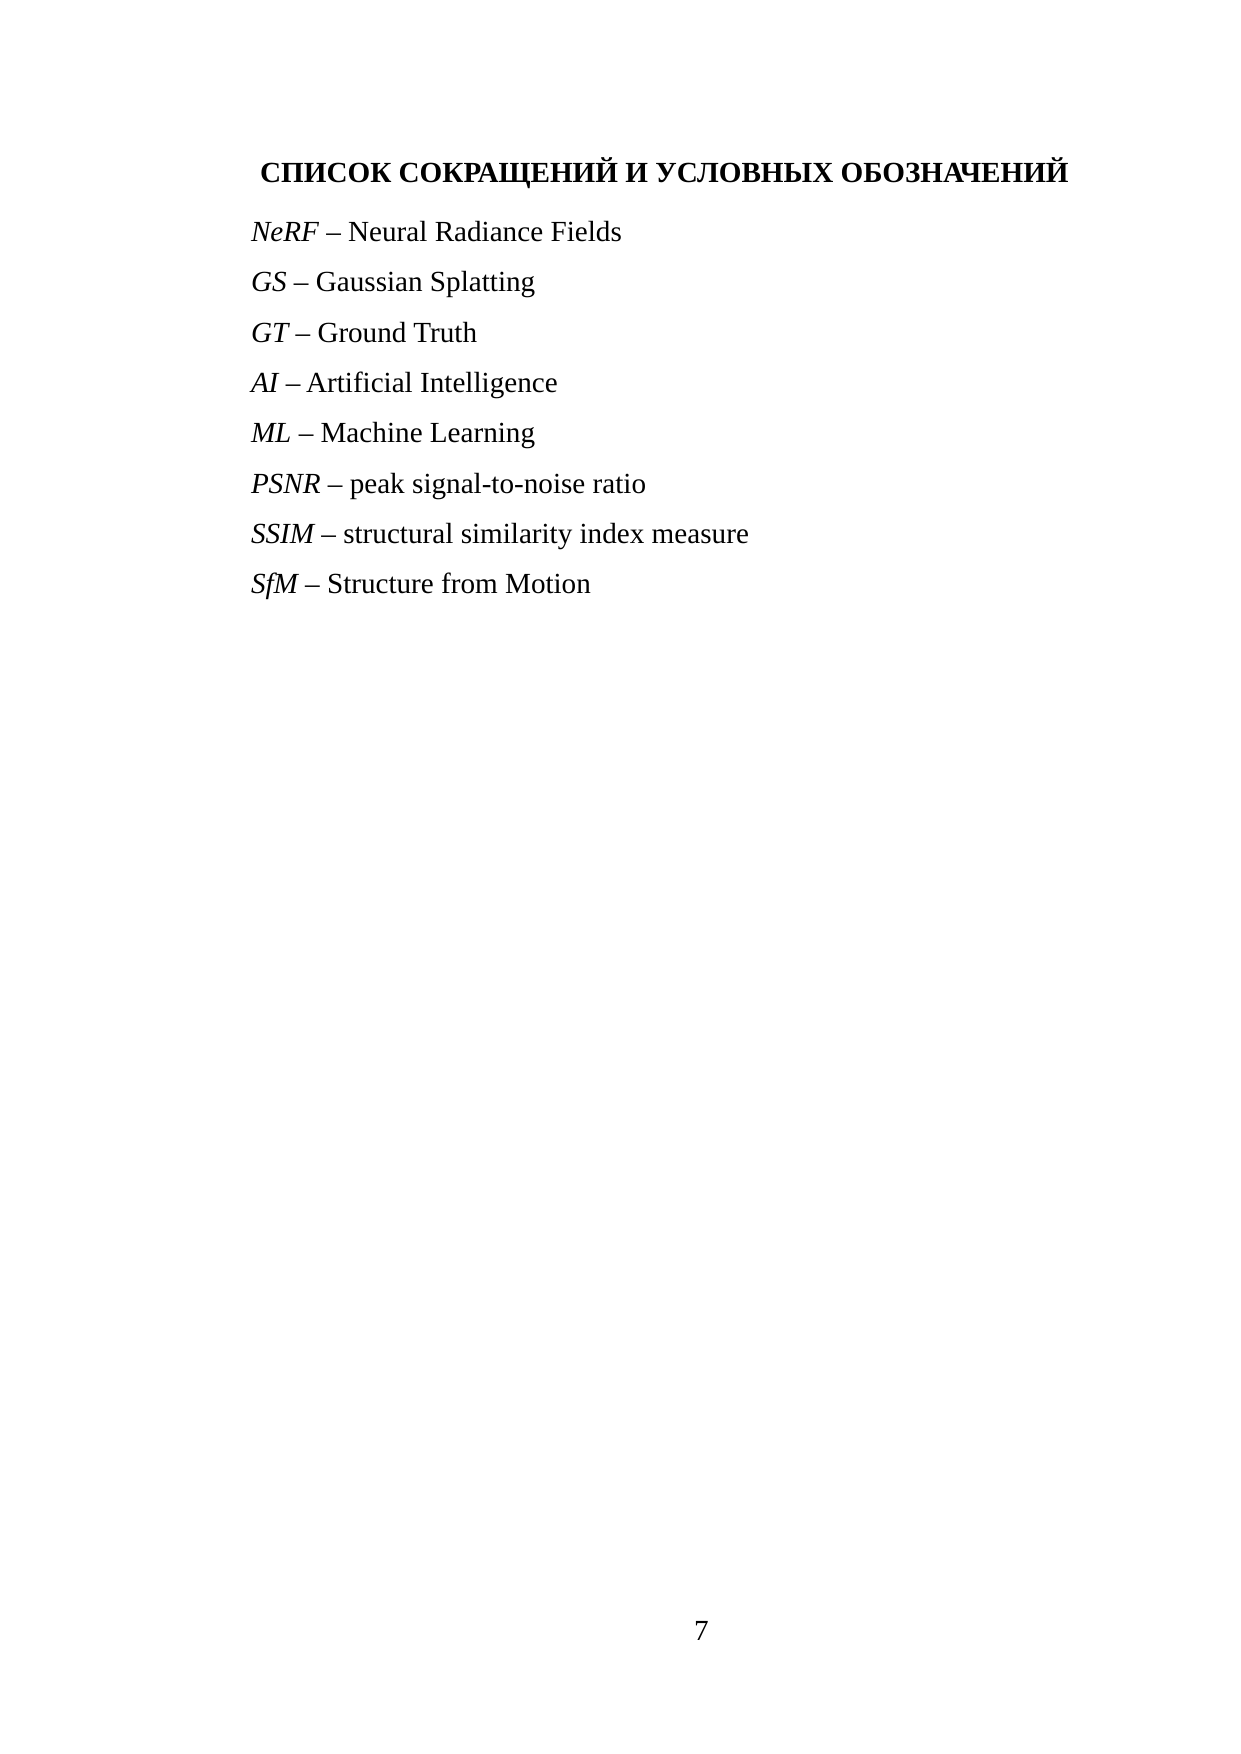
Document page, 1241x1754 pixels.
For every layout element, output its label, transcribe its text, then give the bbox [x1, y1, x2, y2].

text AI – Artificial Intelligence [177, 365, 1152, 399]
text GS – Gaussian Splatting [177, 264, 1152, 298]
text SSIM – structural similarity index measure [177, 516, 1152, 550]
text NeRF – Neural Radiance Fields [177, 214, 1152, 248]
text GT – Ground Truth [177, 315, 1152, 348]
text PSNR – peak signal-to-noise ratio [177, 466, 1152, 499]
text СПИСОК СОКРАЩЕНИЙ И УСЛОВНЫХ ОБОЗНАЧЕНИЙ [177, 156, 1152, 189]
text ML – Machine Learning [177, 416, 1152, 449]
text SfM – Structure from Motion [177, 566, 1152, 600]
